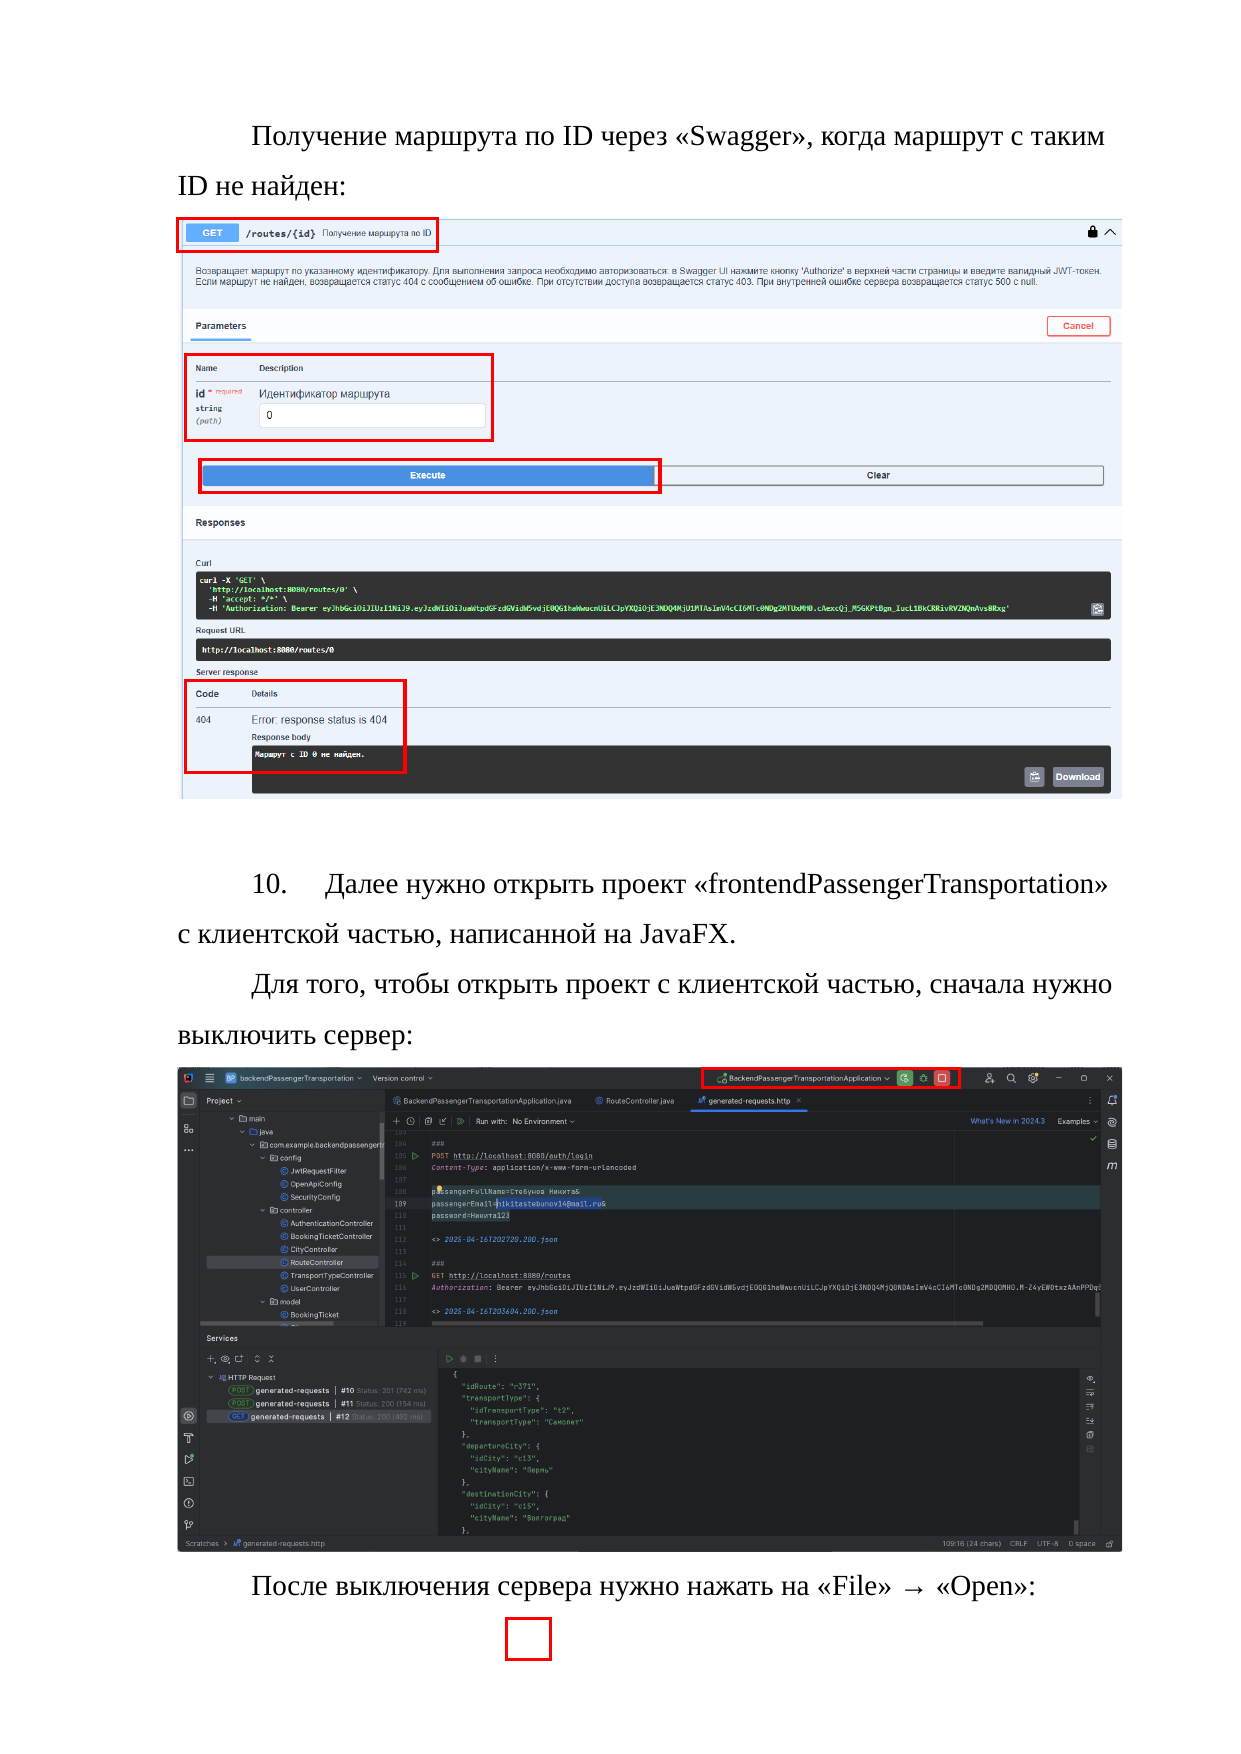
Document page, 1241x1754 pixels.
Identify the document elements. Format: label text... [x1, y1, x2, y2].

text Для того, чтобы открыть проект с клиентской частью, сначала нужно выключить сервер: [177, 967, 1122, 1051]
text После выключения сервера нужно нажать на «File» → «Open»: [177, 1568, 1122, 1602]
text Получение маршрута по ID через «Swagger», когда маршрут с таким ID не найден: [177, 118, 1122, 202]
picture [179, 220, 436, 250]
list Далее нужно открыть проект «frontendPassengerTransportation» с клиентской частью, написанной на JavaFX. [177, 866, 1122, 950]
picture [704, 1070, 958, 1086]
picture [177, 1067, 1123, 1552]
picture [177, 218, 1123, 799]
